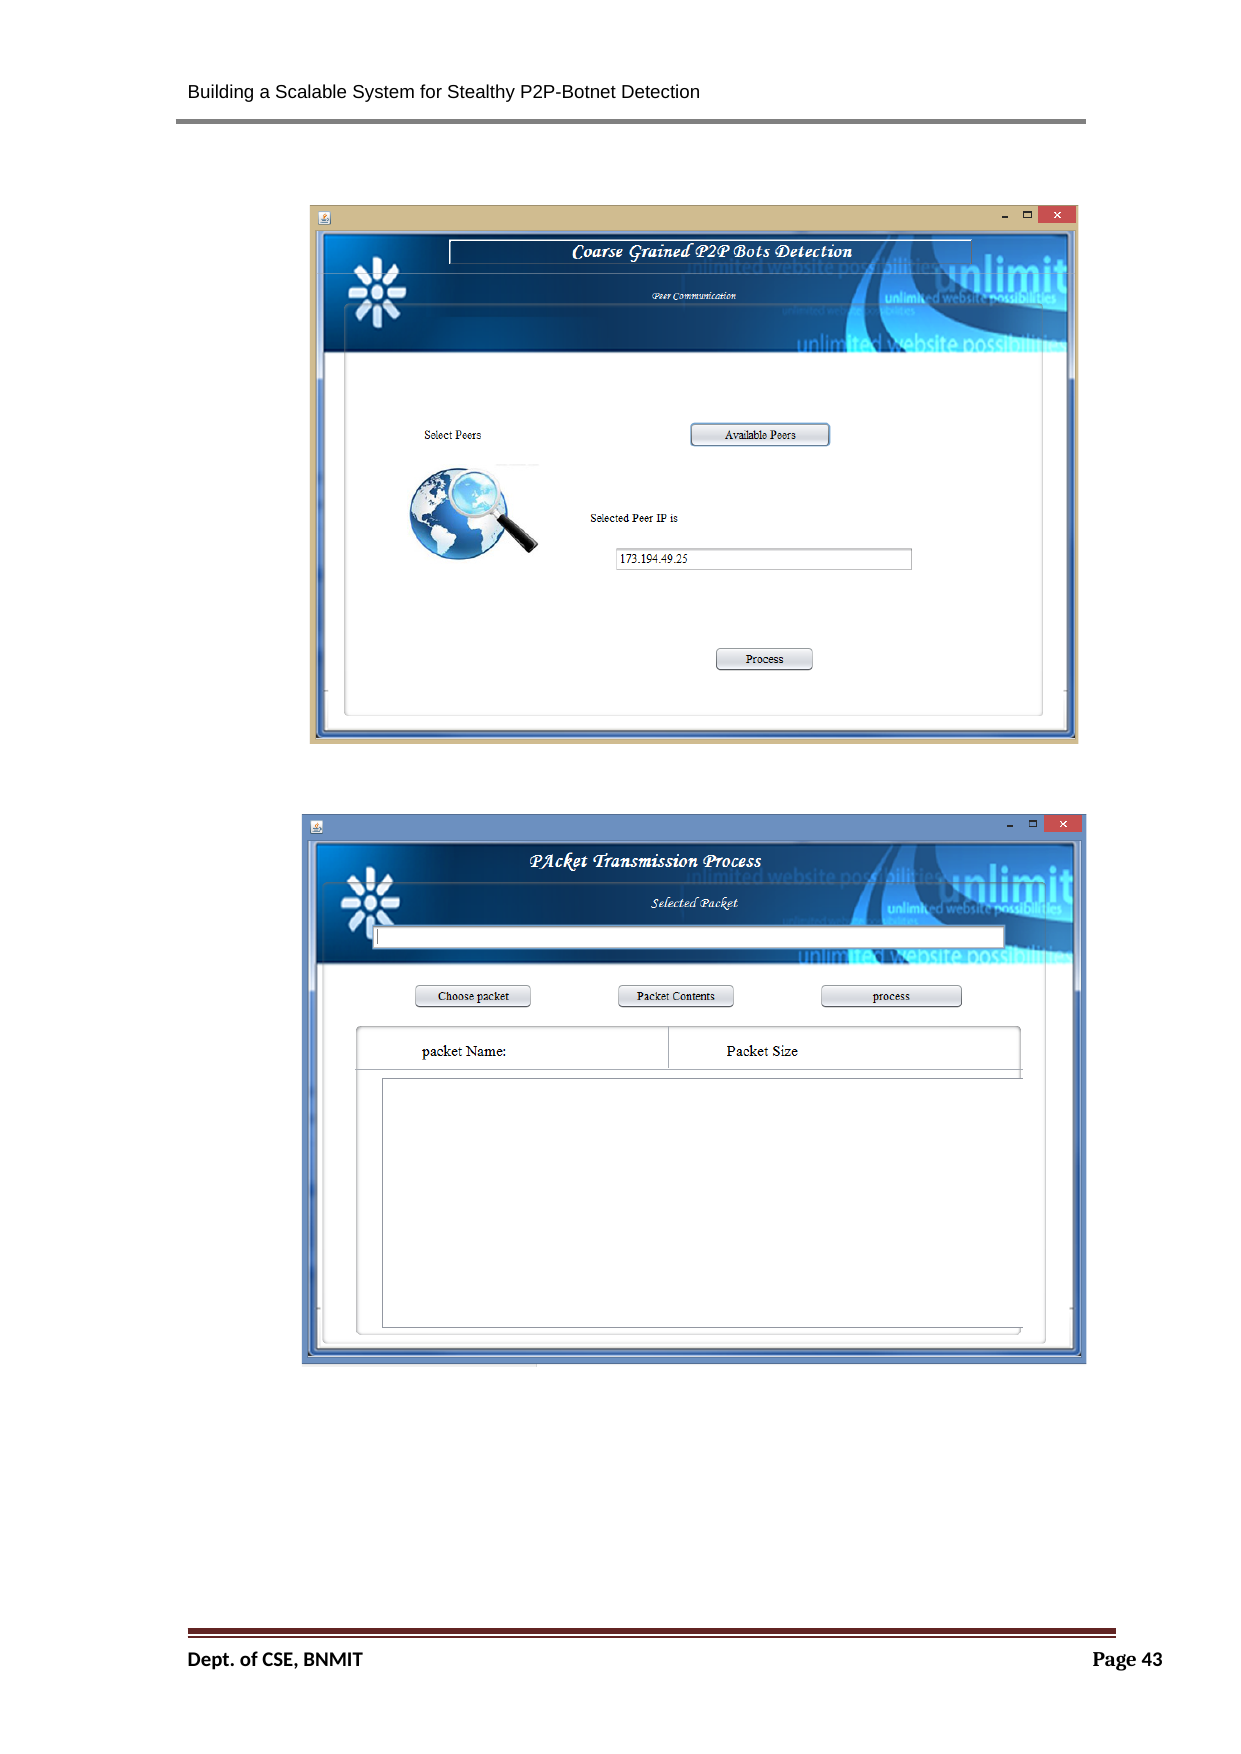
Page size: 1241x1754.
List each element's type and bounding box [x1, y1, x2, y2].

picture [309, 205, 1079, 744]
picture [301, 814, 1087, 1367]
